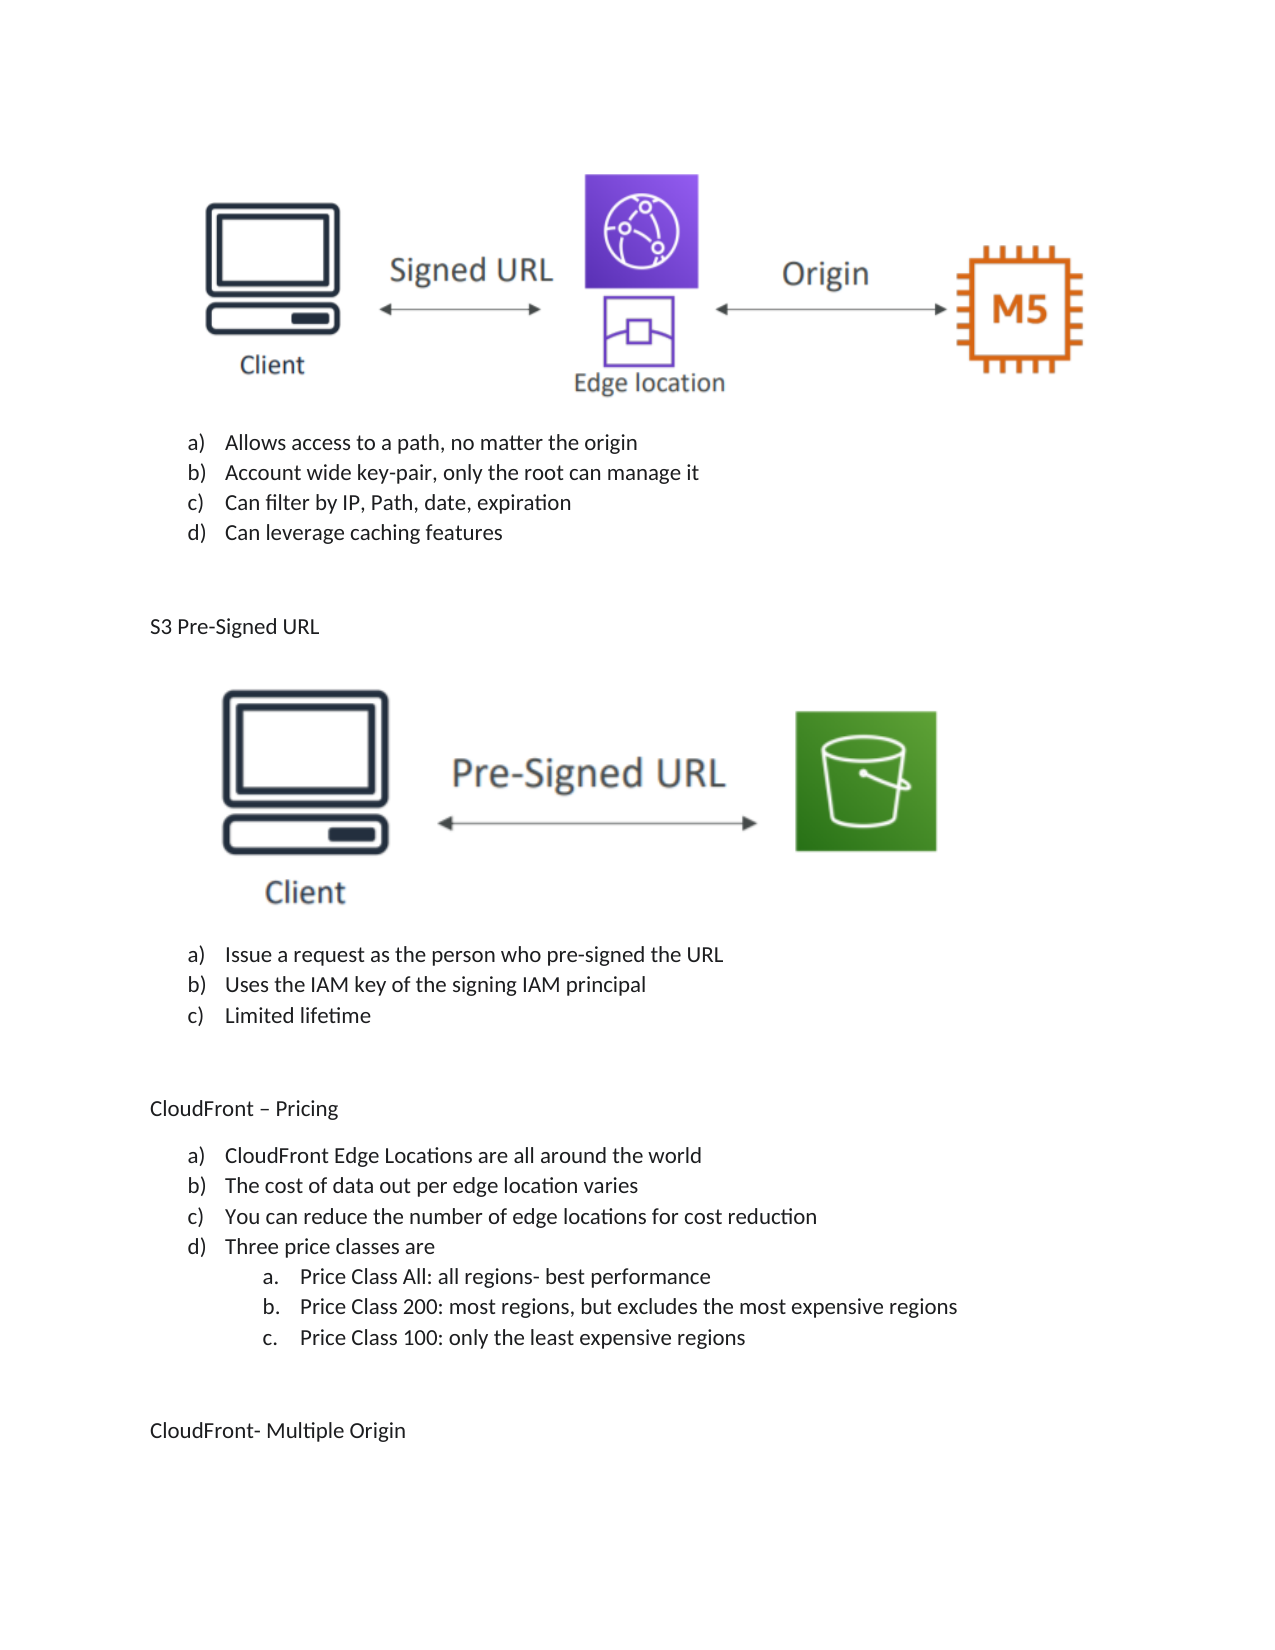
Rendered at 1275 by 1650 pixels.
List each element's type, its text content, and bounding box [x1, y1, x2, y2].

list Price Class All: all regions- best performance [262, 1262, 1125, 1290]
list Account wide key-pair, only the root can manage it [187, 458, 1125, 486]
text CloudFront- Multiple Origin [150, 1416, 1125, 1444]
picture [150, 150, 1125, 409]
list You can reduce the number of edge locations for cost reduction [187, 1202, 1125, 1230]
picture [150, 658, 977, 922]
list Can leverage caching features [187, 518, 1125, 546]
list Can filter by IP, Path, date, expiration [187, 488, 1125, 516]
list Uses the IAM key of the signing IAM principal [187, 971, 1125, 998]
list Allows access to a path, no matter the origin [187, 428, 1125, 456]
list Three price classes are [187, 1232, 1125, 1260]
list Price Class 200: most regions, but excludes the most expensive regions [262, 1292, 1125, 1320]
list Price Class 100: only the least expensive regions [262, 1323, 1125, 1351]
list CloudFront Edge Locations are all around the world [187, 1141, 1125, 1169]
text CloudFront – Pricing [150, 1094, 1125, 1122]
list Issue a request as the person who pre-signed the URL [187, 940, 1125, 968]
list Limited lifetime [187, 1001, 1125, 1029]
text S3 Pre-Signed URL [150, 612, 1125, 640]
list The cost of data out per edge location varies [187, 1172, 1125, 1199]
